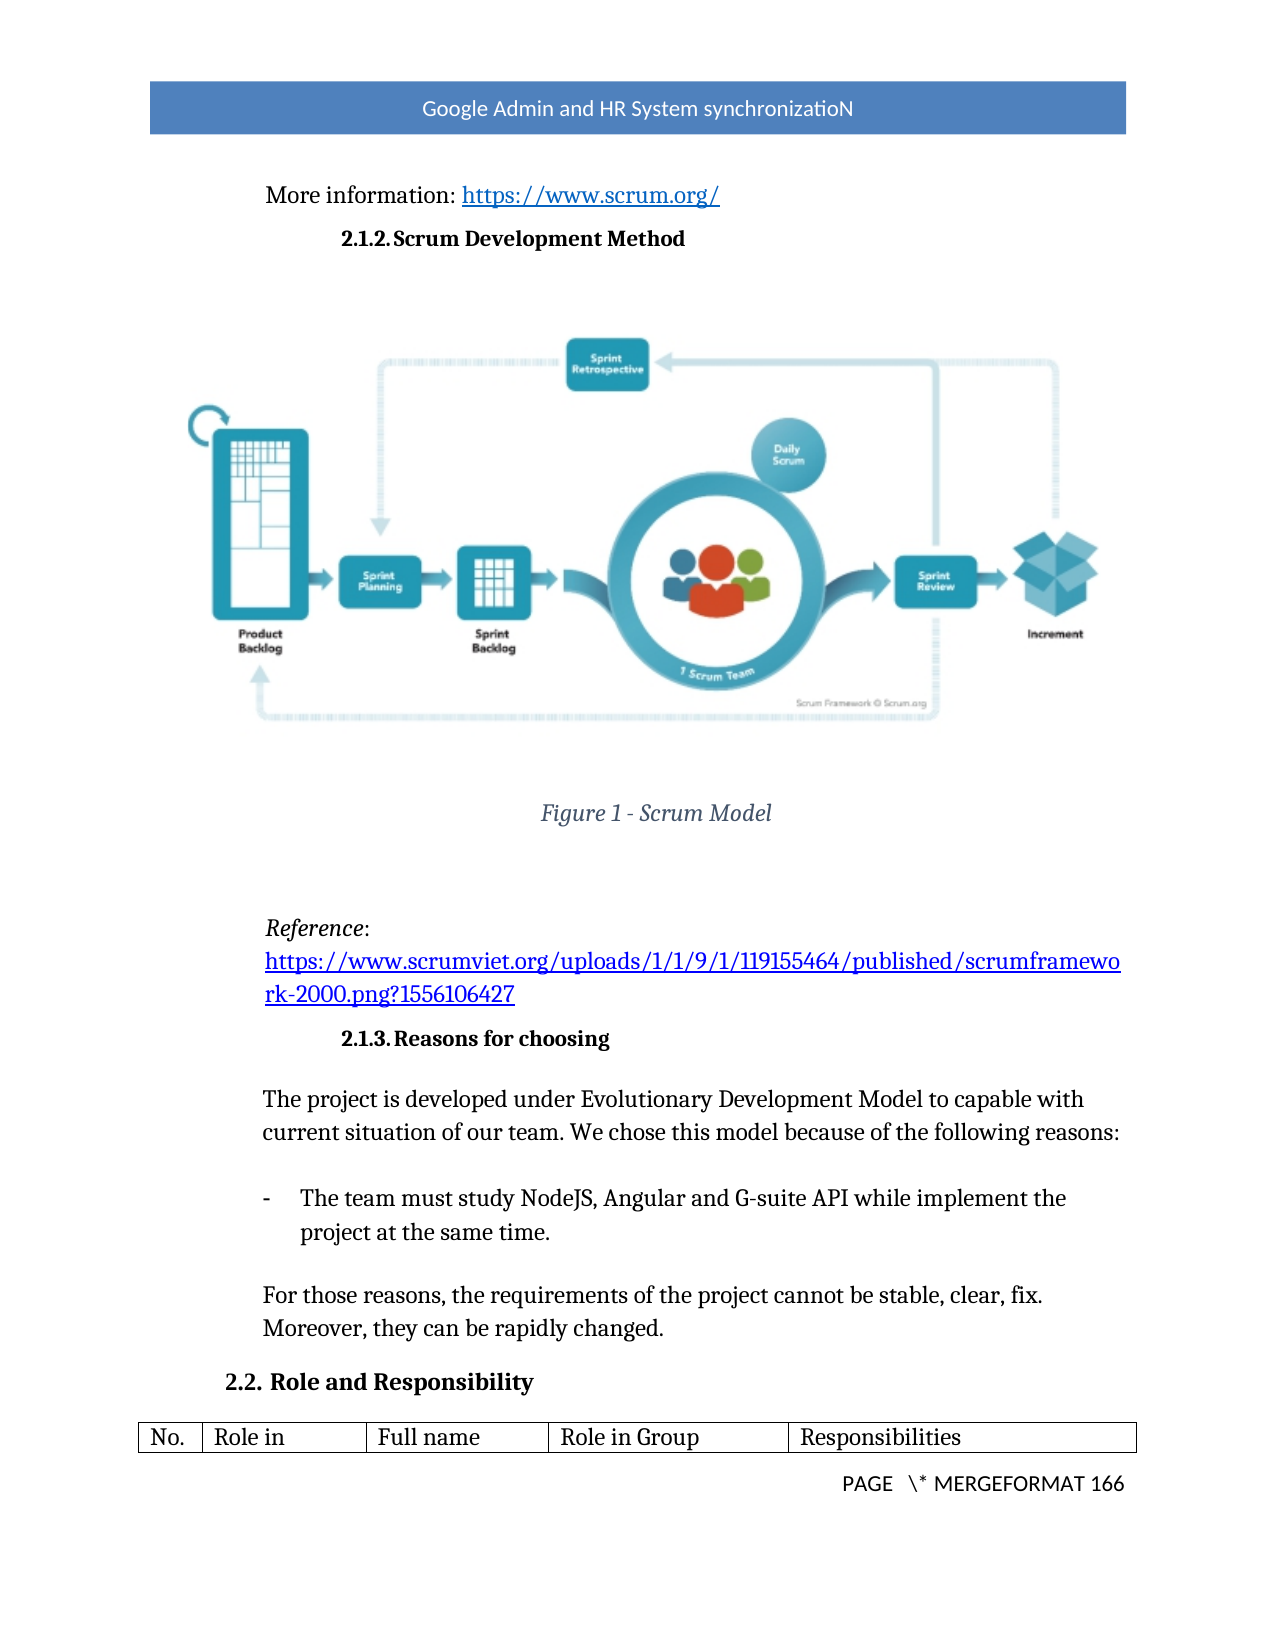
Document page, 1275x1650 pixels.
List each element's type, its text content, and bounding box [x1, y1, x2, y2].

text More information: https://www.scrum.org/ [264, 181, 1125, 209]
picture [187, 285, 1102, 766]
table_header Role in Group [549, 1423, 788, 1452]
subtitle Scrum Development Method [341, 226, 1125, 253]
table_header Role in Scrum [203, 1423, 366, 1452]
subtitle Role and Responsibility [225, 1367, 1125, 1397]
text Reference: https://www.scrumviet.org/uploads/1/1/9/1/119155464/published/scrumframework-2000.png?1556106427 [264, 914, 1125, 1009]
text For those reasons, the requirements of the project cannot be stable, clear, fix. Moreover, they can be rapidly changed. [262, 1281, 1125, 1342]
text The project is developed under Evolutionary Development Model to capable with current situation of our team. We chose this model because of the following reasons: [262, 1085, 1125, 1147]
subtitle Reasons for choosing [341, 1025, 1125, 1052]
text Figure 1 - Scrum Model [187, 799, 1125, 827]
list The team must study NodeJS, Angular and G-suite API while implement the project at the same time. [262, 1180, 1125, 1247]
table_header Responsibilities [789, 1423, 1136, 1452]
table_header Full name [367, 1423, 548, 1452]
table_header No. [139, 1423, 202, 1452]
